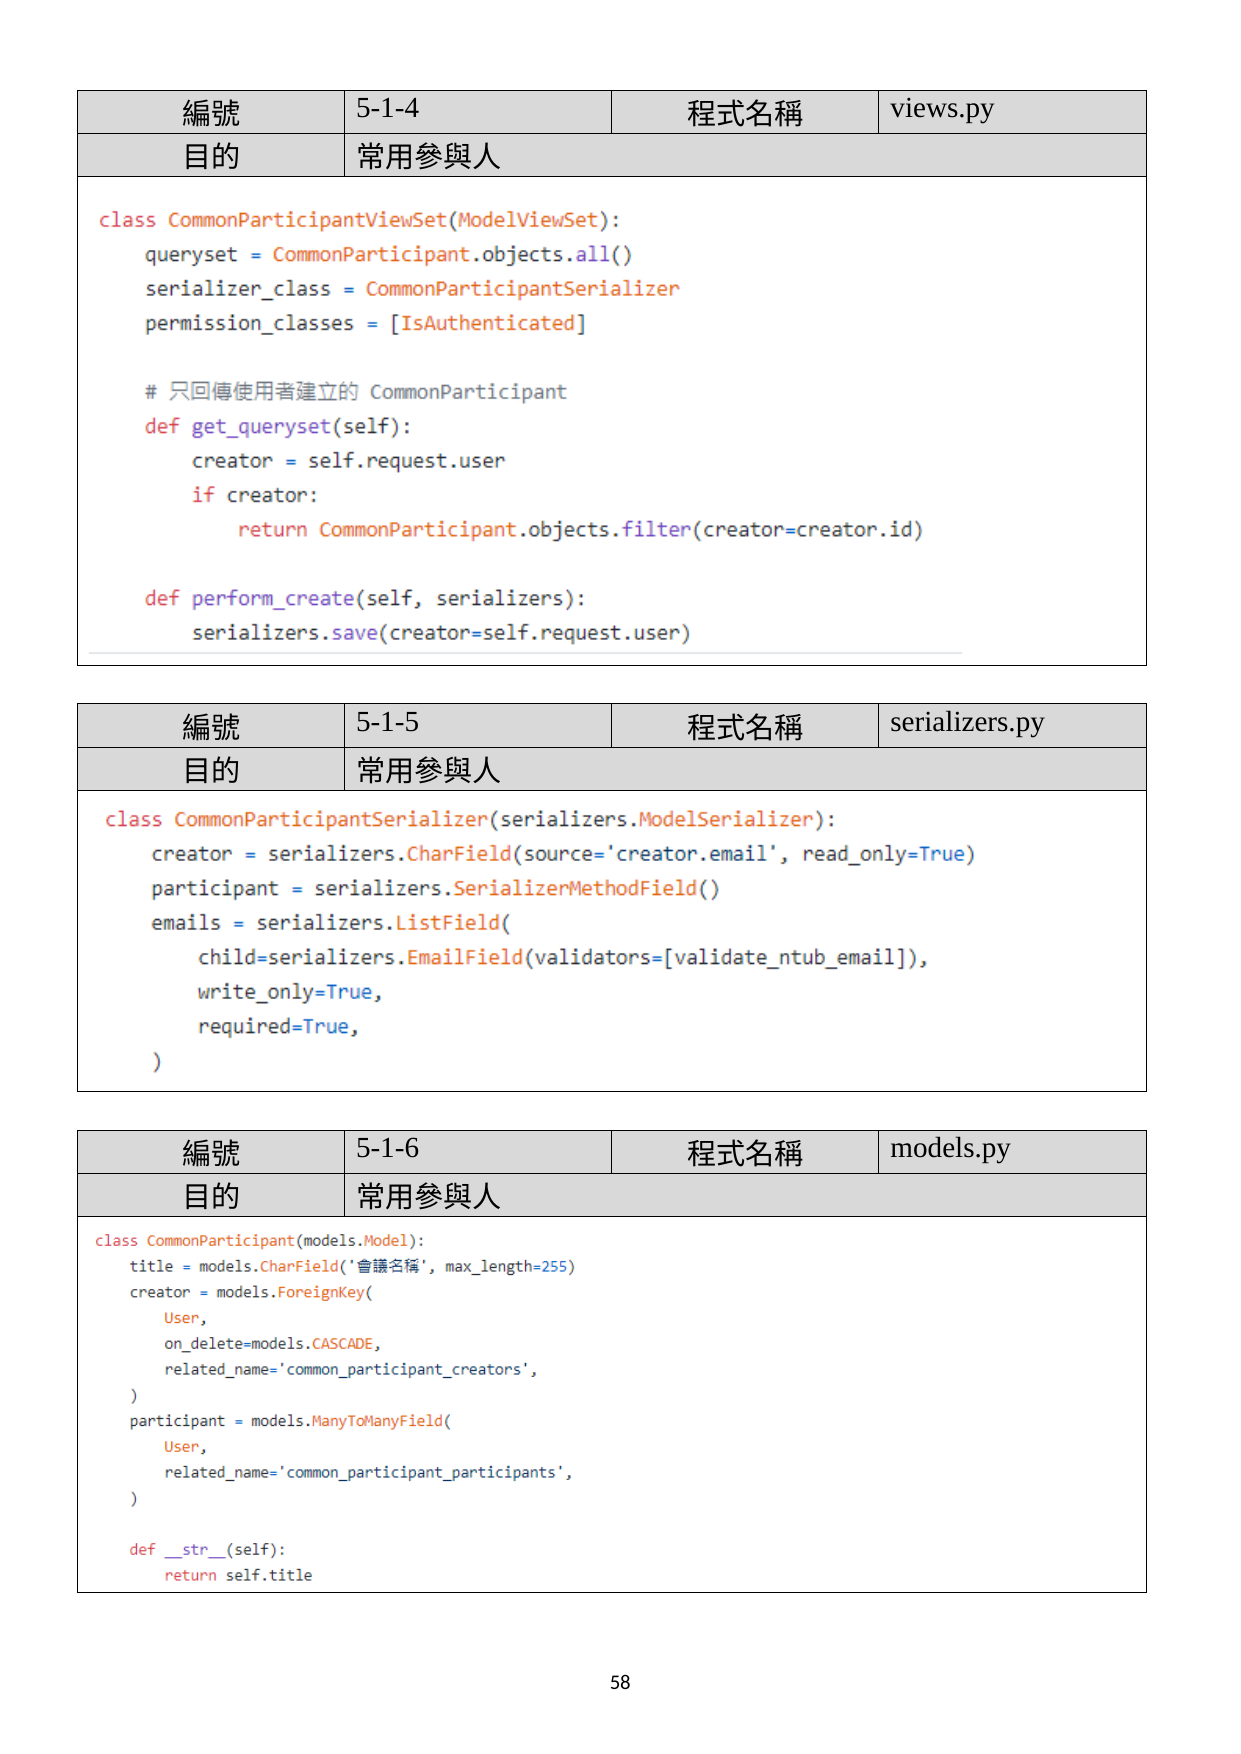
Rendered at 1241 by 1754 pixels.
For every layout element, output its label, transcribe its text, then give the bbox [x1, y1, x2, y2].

table_cell 目的 [78, 748, 344, 790]
table_header 編號 [78, 704, 344, 747]
table_header 編號 [78, 1131, 344, 1173]
picture [88, 1219, 607, 1590]
table_header 編號 [78, 91, 344, 133]
table_header 程式名稱 [612, 704, 878, 747]
table_cell 常用參與人 [345, 134, 1146, 176]
table_header 5-1-4 [345, 91, 611, 133]
table_cell 目的 [78, 134, 344, 176]
table_header views.py [879, 91, 1146, 133]
table_header 5-1-5 [345, 704, 611, 747]
table_cell [78, 1217, 1146, 1592]
picture [88, 792, 994, 1090]
table_cell 常用參與人 [345, 1174, 1146, 1216]
table_cell 目的 [78, 1174, 344, 1216]
table_cell [78, 791, 1146, 1091]
table_header 程式名稱 [612, 91, 878, 133]
table_header 5-1-6 [345, 1131, 611, 1173]
table_header models.py [879, 1131, 1146, 1173]
picture [88, 188, 963, 654]
table_cell 常用參與人 [345, 748, 1146, 790]
table_header 程式名稱 [612, 1131, 878, 1173]
table_cell [78, 177, 1146, 665]
table_header serializers.py [879, 704, 1146, 747]
